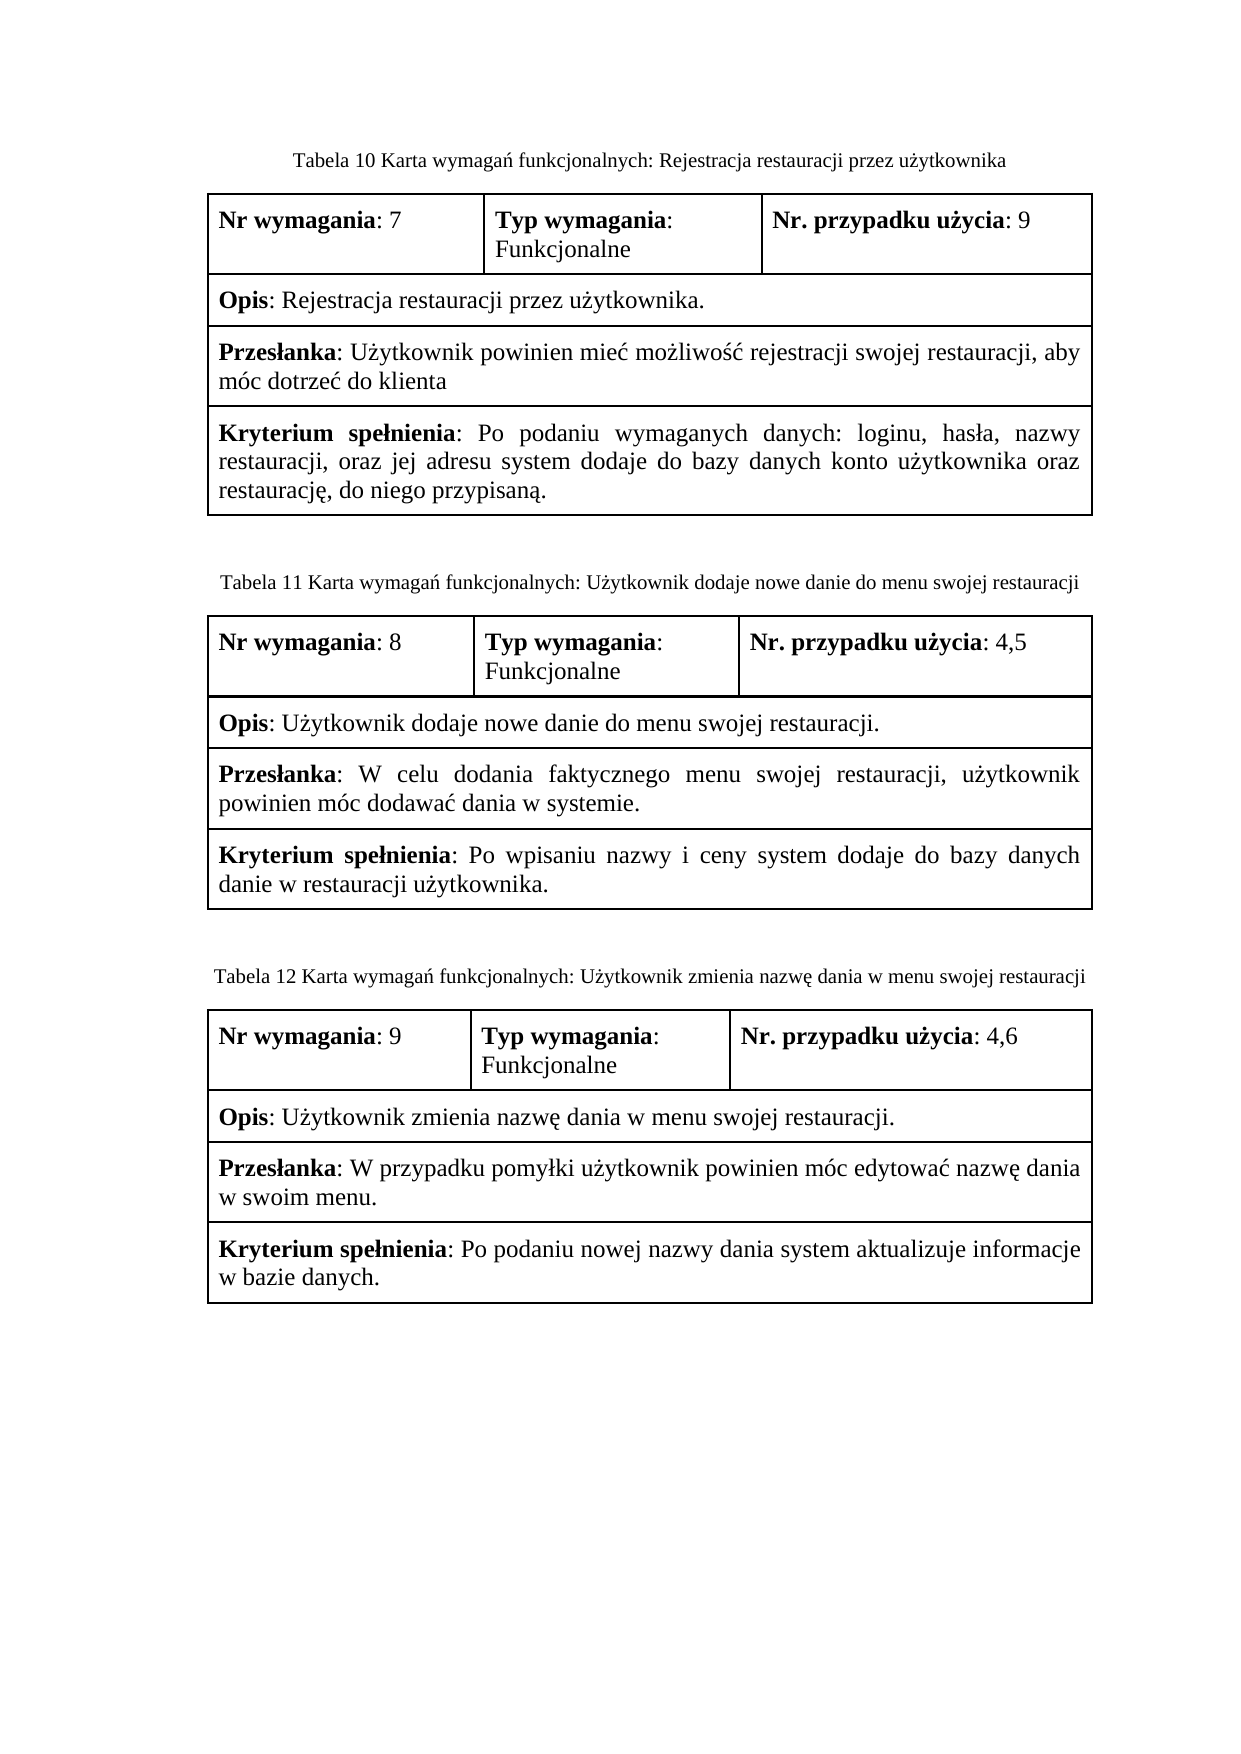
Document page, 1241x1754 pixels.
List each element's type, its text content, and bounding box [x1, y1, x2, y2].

table_cell Kryterium spełnienia: Po wpisaniu nazwy i ceny system dodaje do bazy danych danie w restauracji użytkownika. [209, 830, 1091, 908]
text Tabela 12 Karta wymagań funkcjonalnych: Użytkownik zmienia nazwę dania w menu swojej restauracji [207, 964, 1092, 988]
table_header Nr wymagania: 7 [209, 195, 483, 273]
text Tabela 10 Karta wymagań funkcjonalnych: Rejestracja restauracji przez użytkownika [207, 148, 1092, 172]
text Tabela 11 Karta wymagań funkcjonalnych: Użytkownik dodaje nowe danie do menu swojej restauracji [207, 570, 1092, 594]
table_header Nr wymagania: 8 [209, 617, 473, 695]
table_header Nr. przypadku użycia: 4,6 [731, 1011, 1091, 1089]
table_header Typ wymagania: Funkcjonalne [472, 1011, 729, 1089]
table_cell Przesłanka: W celu dodania faktycznego menu swojej restauracji, użytkownik powinien móc dodawać dania w systemie. [209, 749, 1091, 827]
table_header Nr. przypadku użycia: 9 [763, 195, 1091, 273]
table_header Nr. przypadku użycia: 4,5 [740, 617, 1091, 695]
table_cell Kryterium spełnienia: Po podaniu wymaganych danych: loginu, hasła, nazwy restauracji, oraz jej adresu system dodaje do bazy danych konto użytkownika oraz restaurację, do niego przypisaną. [209, 407, 1091, 514]
table_header Typ wymagania: Funkcjonalne [475, 617, 738, 695]
table_cell Przesłanka: Użytkownik powinien mieć możliwość rejestracji swojej restauracji, aby móc dotrzeć do klienta [209, 327, 1091, 405]
table_cell Opis: Rejestracja restauracji przez użytkownika. [209, 275, 1091, 325]
table_cell Kryterium spełnienia: Po podaniu nowej nazwy dania system aktualizuje informacje w bazie danych. [209, 1223, 1091, 1302]
table_header Nr wymagania: 9 [209, 1011, 470, 1089]
table_cell Przesłanka: W przypadku pomyłki użytkownik powinien móc edytować nazwę dania w swoim menu. [209, 1143, 1091, 1221]
table_cell Opis: Użytkownik zmienia nazwę dania w menu swojej restauracji. [209, 1091, 1091, 1141]
table_cell Opis: Użytkownik dodaje nowe danie do menu swojej restauracji. [209, 698, 1091, 747]
table_header Typ wymagania: Funkcjonalne [485, 195, 761, 273]
